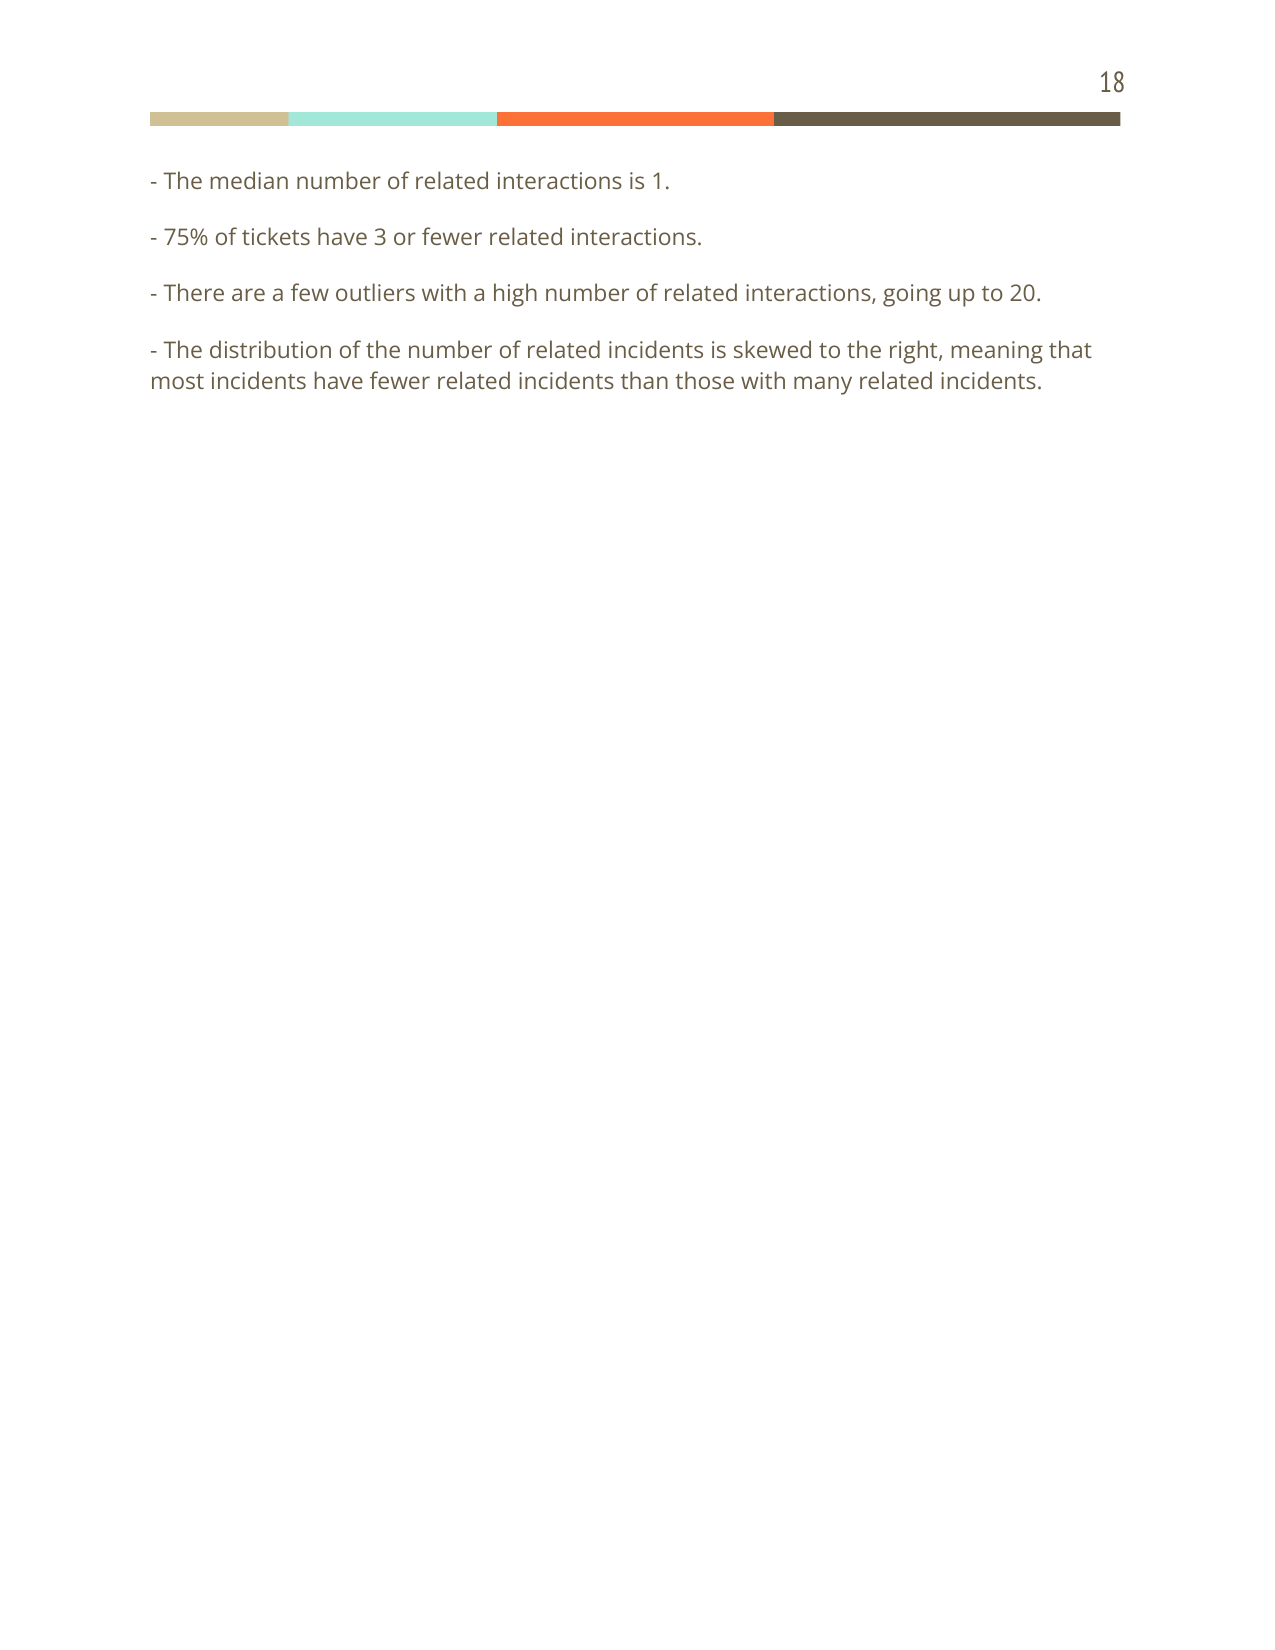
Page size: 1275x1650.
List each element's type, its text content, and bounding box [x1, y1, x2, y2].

picture [150, 112, 1121, 126]
text - The median number of related interactions is 1. [150, 165, 1125, 196]
text - There are a few outliers with a high number of related interactions, going up to 20. [150, 277, 1125, 308]
text - The distribution of the number of related incidents is skewed to the right, meaning that most incidents have fewer related incidents than those with many related incidents. [150, 333, 1125, 396]
text - 75% of tickets have 3 or fewer related interactions. [150, 221, 1125, 252]
